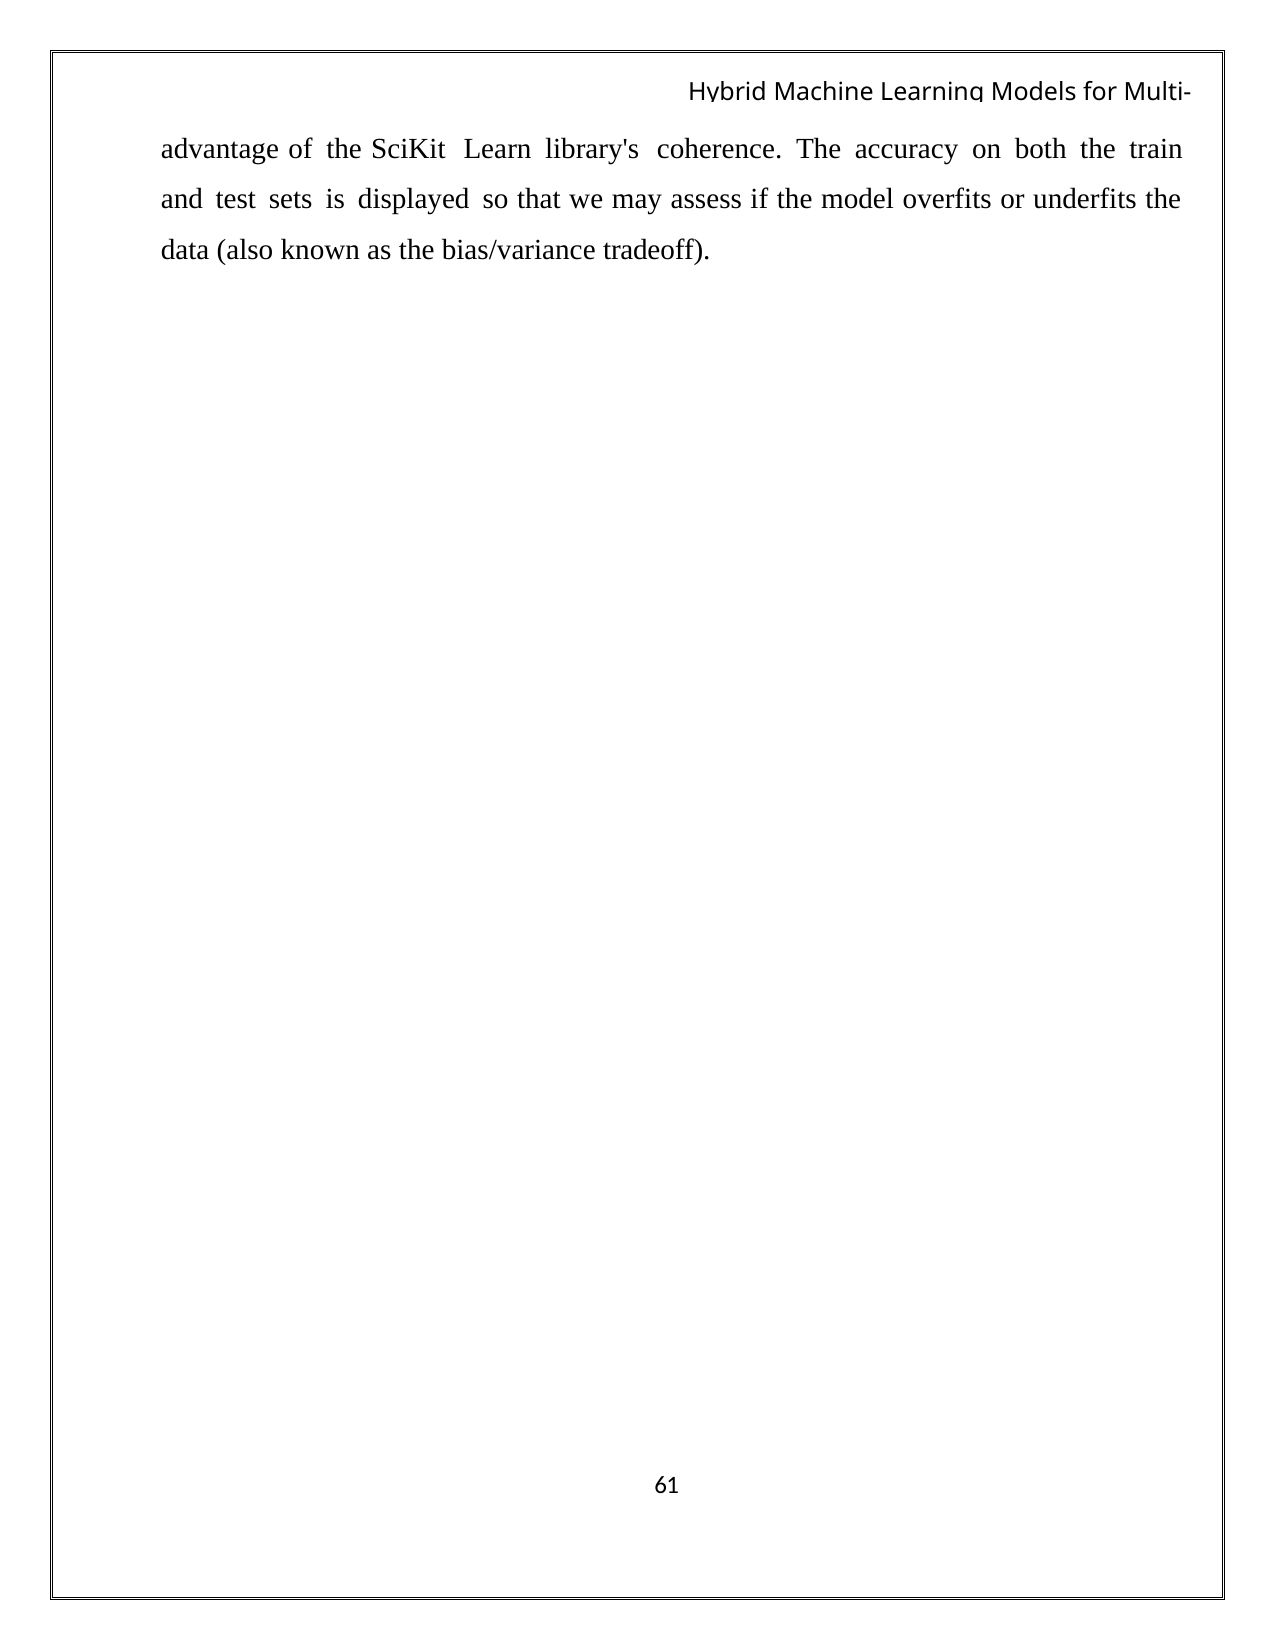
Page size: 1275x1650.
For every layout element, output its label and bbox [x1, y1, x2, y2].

text [161, 131, 1182, 265]
